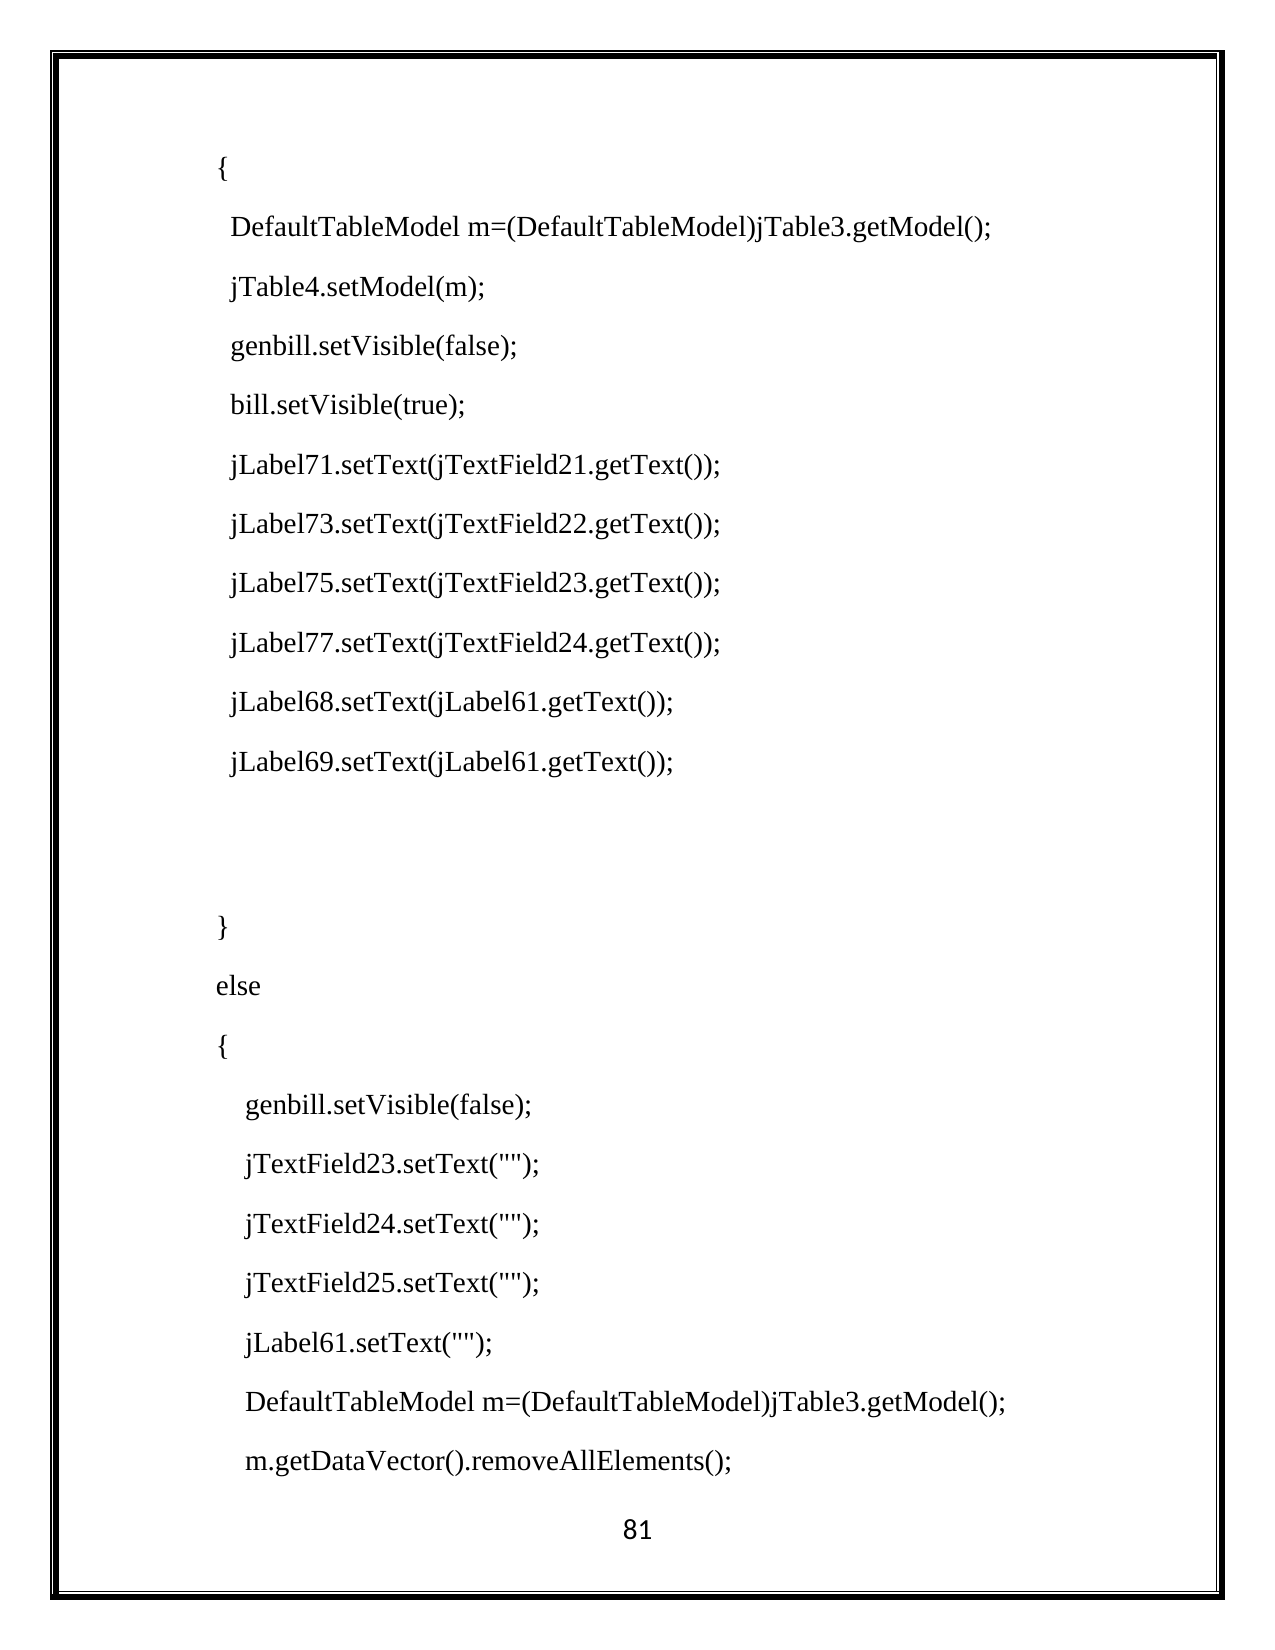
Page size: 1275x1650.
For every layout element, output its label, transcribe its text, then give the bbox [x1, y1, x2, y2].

text jLabel77.setText(jTextField24.getText()); [150, 625, 1125, 658]
text genbill.setVisible(false); [150, 328, 1125, 362]
text jLabel69.setText(jLabel61.getText()); [150, 744, 1125, 777]
text jLabel73.setText(jTextField22.getText()); [150, 506, 1125, 540]
text { [150, 150, 1125, 183]
text jLabel68.setText(jLabel61.getText()); [150, 684, 1125, 718]
text jTable4.setModel(m); [150, 269, 1125, 302]
text DefaultTableModel m=(DefaultTableModel)jTable3.getModel(); [150, 1384, 1125, 1418]
text { [150, 1028, 1125, 1061]
text jTextField23.setText(""); [150, 1147, 1125, 1180]
text jTextField24.setText(""); [150, 1206, 1125, 1239]
text } [150, 909, 1125, 943]
text jLabel71.setText(jTextField21.getText()); [150, 447, 1125, 480]
text jTextField25.setText(""); [150, 1265, 1125, 1299]
text jLabel61.setText(""); [150, 1325, 1125, 1358]
text m.getDataVector().removeAllElements(); [150, 1443, 1125, 1477]
text bill.setVisible(true); [150, 387, 1125, 421]
text jLabel75.setText(jTextField23.getText()); [150, 566, 1125, 599]
text DefaultTableModel m=(DefaultTableModel)jTable3.getModel(); [150, 209, 1125, 243]
text genbill.setVisible(false); [150, 1087, 1125, 1121]
text else [150, 968, 1125, 1002]
